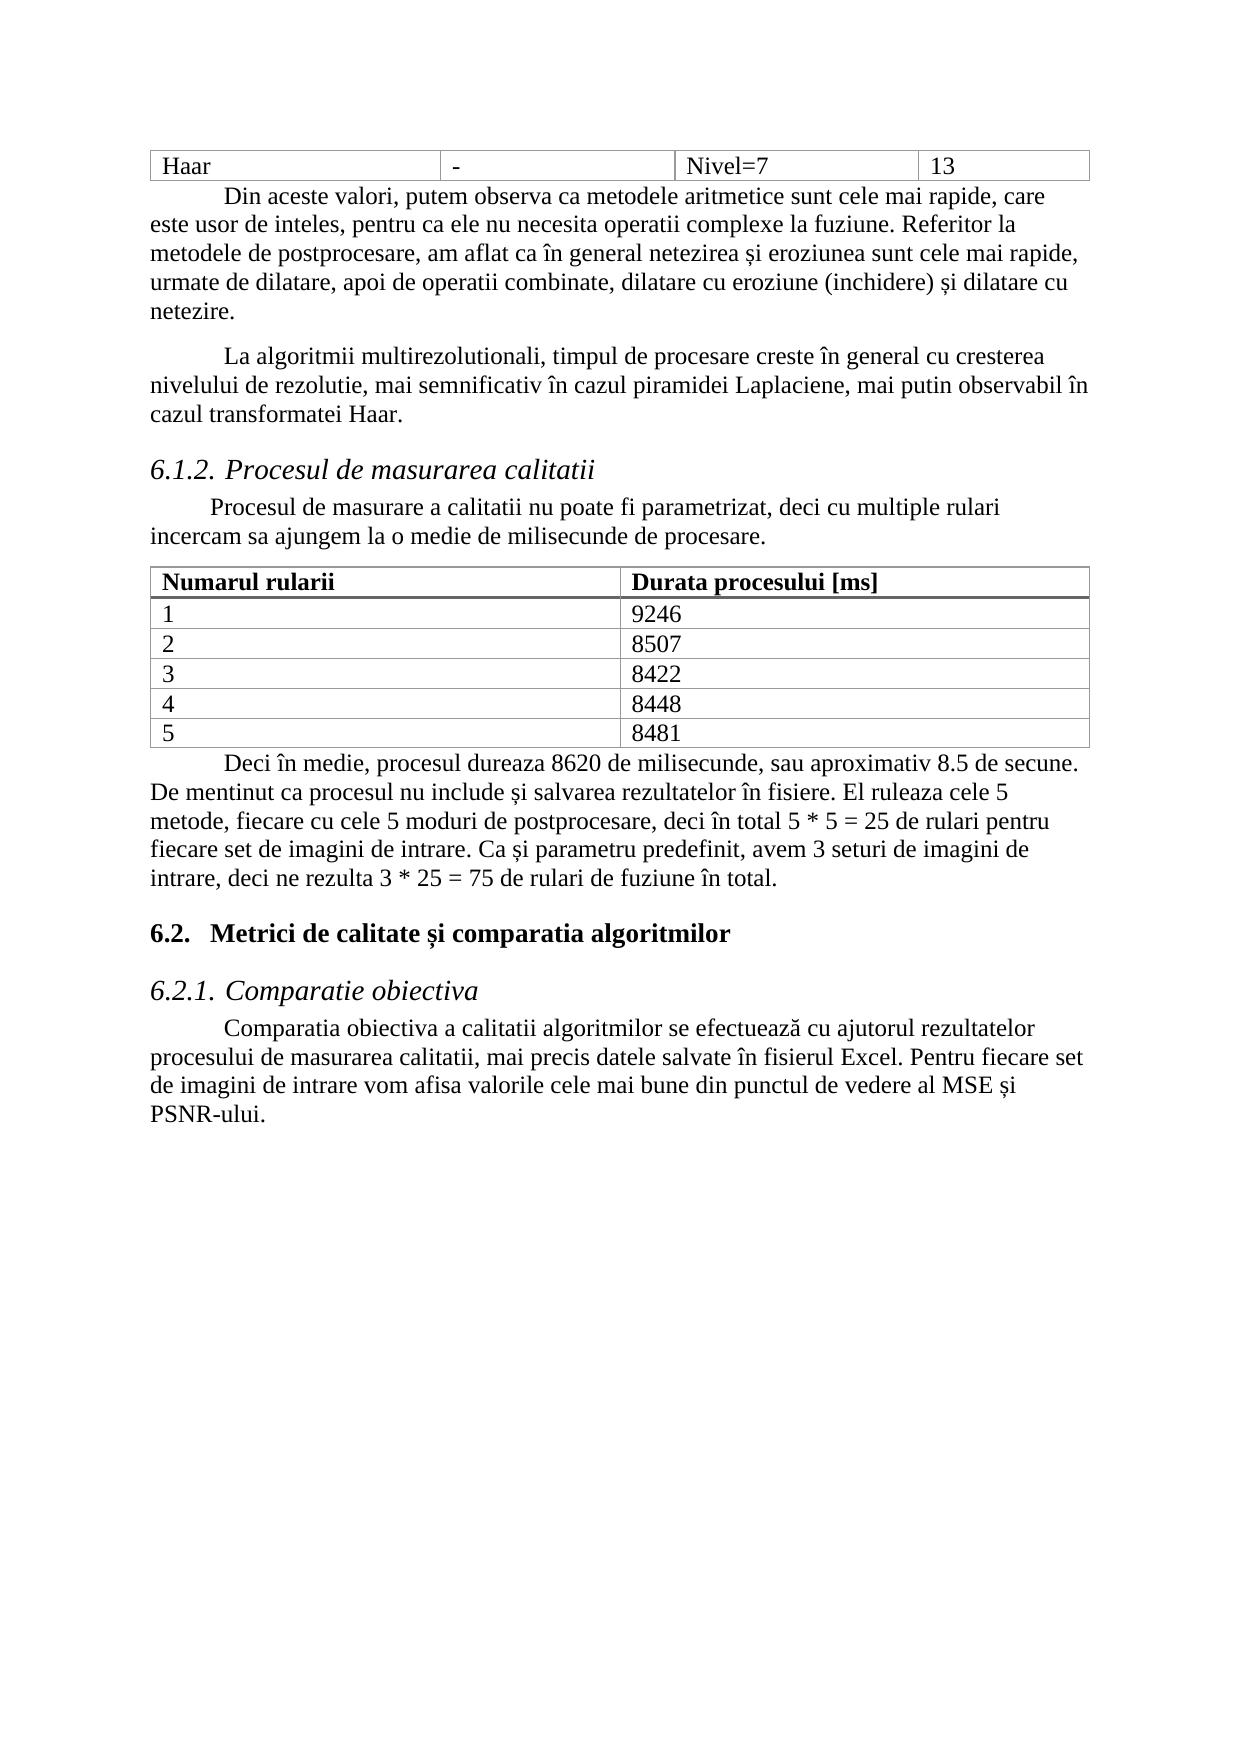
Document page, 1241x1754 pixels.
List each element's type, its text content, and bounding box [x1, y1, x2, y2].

table_cell 8448 [621, 689, 1089, 717]
table_cell 8507 [621, 629, 1089, 658]
subtitle Comparatie obiectiva [150, 973, 1090, 1007]
table_cell 5 [151, 719, 620, 747]
table_cell - [441, 151, 674, 180]
table_header Durata procesului [ms] [621, 568, 1089, 596]
text Din aceste valori, putem observa ca metodele aritmetice sunt cele mai rapide, care este usor de inteles, pentru ca ele nu necesita operatii complexe la fuziune. Referitor la metodele de postprocesare, am aflat ca în general netezirea și eroziunea sunt cele mai rapide, urmate de dilatare, apoi de operatii combinate, dilatare cu eroziune (inchidere) și dilatare cu netezire. [150, 181, 1090, 324]
subtitle Procesul de masurarea calitatii [150, 452, 1090, 486]
table_cell 13 [919, 151, 1089, 180]
subtitle Metrici de calitate și comparatia algoritmilor [150, 917, 1090, 948]
table_header Numarul rularii [151, 568, 620, 596]
text La algoritmii multirezolutionali, timpul de procesare creste în general cu cresterea nivelului de rezolutie, mai semnificativ în cazul piramidei Laplaciene, mai putin observabil în cazul transformatei Haar. [150, 341, 1090, 427]
text Comparatia obiectiva a calitatii algoritmilor se efectuează cu ajutorul rezultatelor procesului de masurarea calitatii, mai precis datele salvate în fisierul Excel. Pentru fiecare set de imagini de intrare vom afisa valorile cele mai bune din punctul de vedere al MSE și PSNR-ului. [150, 1013, 1090, 1128]
table_cell 1 [151, 599, 620, 628]
table_cell 3 [151, 659, 620, 688]
table_cell 8481 [621, 719, 1089, 747]
table_cell 4 [151, 689, 620, 717]
table_cell Haar [151, 151, 440, 180]
text Deci în medie, procesul dureaza 8620 de milisecunde, sau aproximativ 8.5 de secune. De mentinut ca procesul nu include și salvarea rezultatelor în fisiere. El ruleaza cele 5 metode, fiecare cu cele 5 moduri de postprocesare, deci în total 5 * 5 = 25 de rulari pentru fiecare set de imagini de intrare. Ca și parametru predefinit, avem 3 seturi de imagini de intrare, deci ne rezulta 3 * 25 = 75 de rulari de fuziune în total. [150, 748, 1090, 892]
text Procesul de masurare a calitatii nu poate fi parametrizat, deci cu multiple rulari incercam sa ajungem la o medie de milisecunde de procesare. [150, 492, 1090, 550]
table_cell 9246 [621, 599, 1089, 628]
table_cell 8422 [621, 659, 1089, 688]
table_cell 2 [151, 629, 620, 658]
table_cell Nivel=7 [676, 151, 918, 180]
